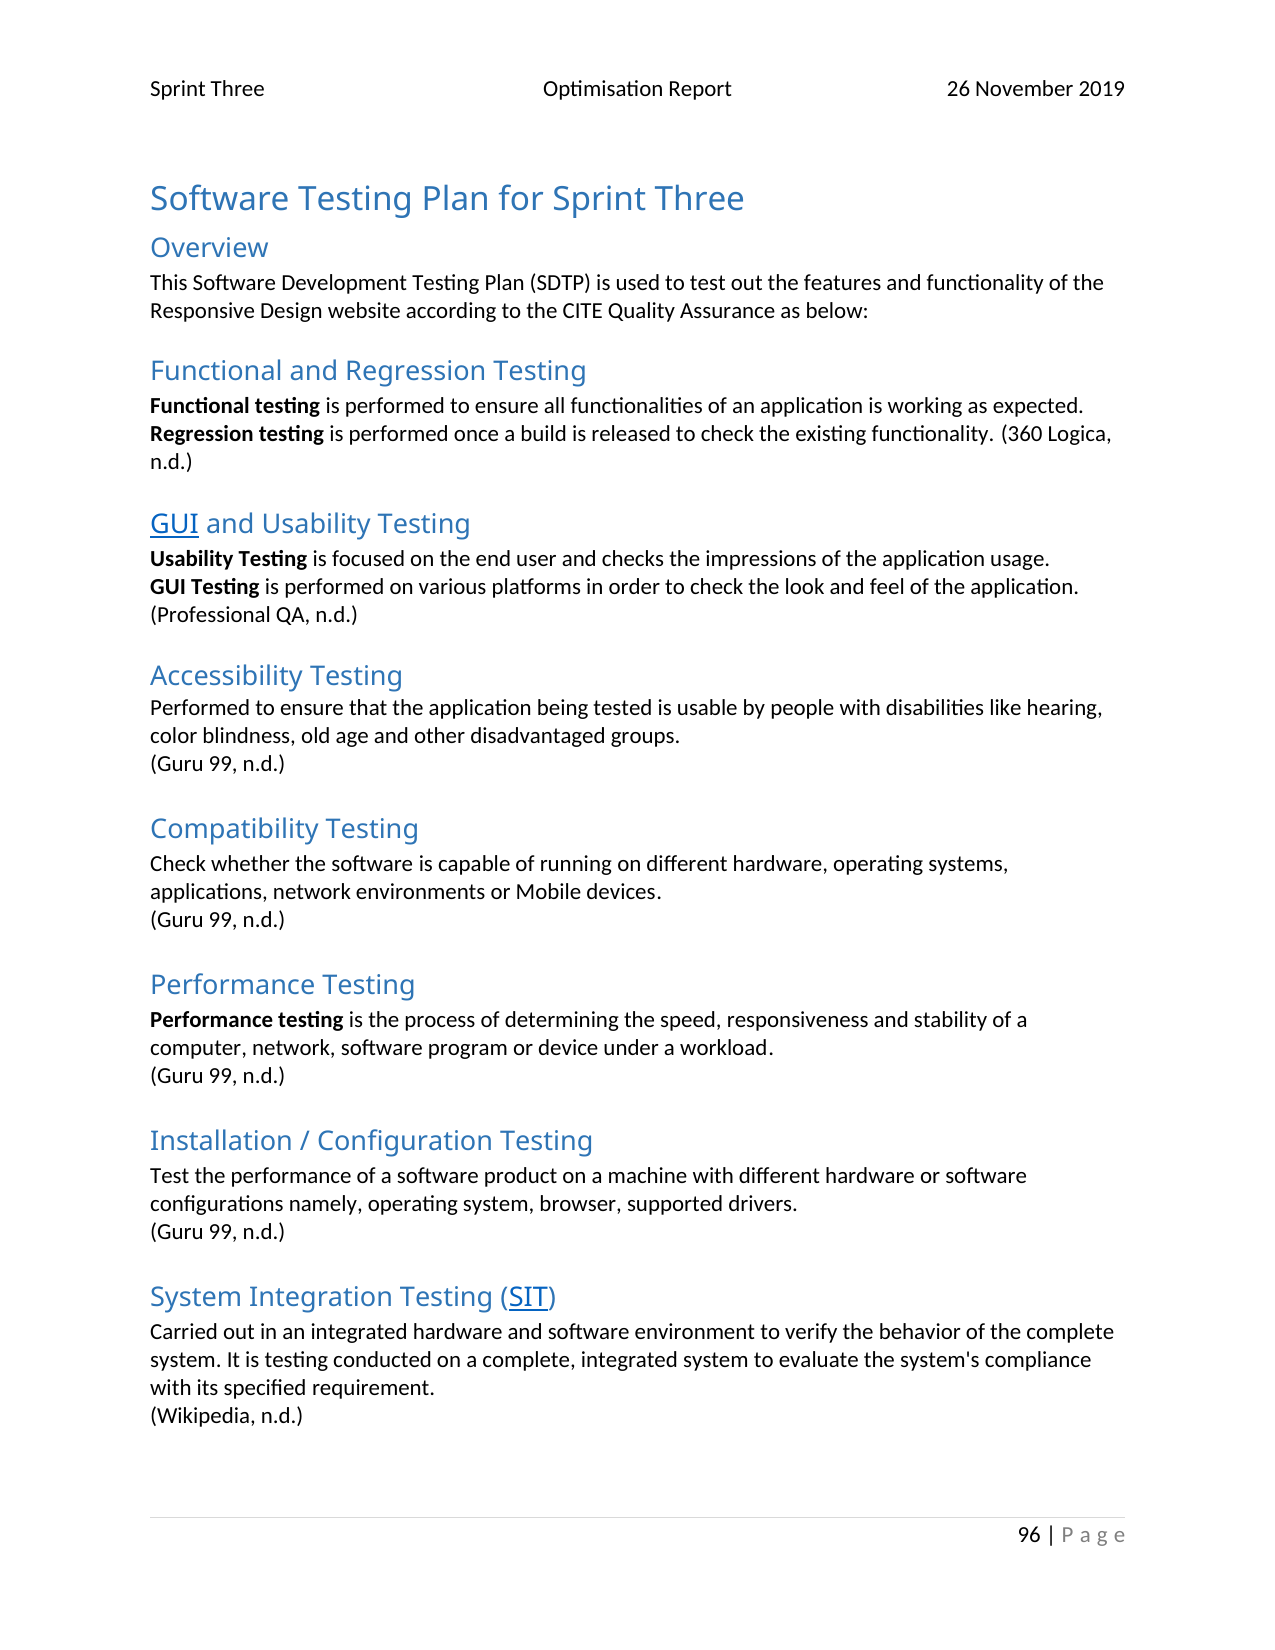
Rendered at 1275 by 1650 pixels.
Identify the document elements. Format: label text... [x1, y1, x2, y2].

text Usability Testing is focused on the end user and checks the impressions of the application usage. [150, 544, 1125, 572]
subtitle Performance Testing [150, 966, 1125, 1002]
text Performance testing is the process of determining the speed, responsiveness and stability of a computer, network, software program or device under a workload. [150, 1005, 1125, 1061]
subtitle Compatibility Testing [150, 809, 1125, 846]
text Performed to ensure that the application being tested is usable by people with disabilities like hearing, color blindness, old age and other disadvantaged groups. [150, 693, 1125, 749]
subtitle Software Testing Plan for Sprint Three [150, 175, 1125, 220]
text Accessibility Testing [150, 656, 1125, 693]
text Functional testing is performed to ensure all functionalities of an application is working as expected. [150, 391, 1125, 419]
text GUI Testing is performed on various platforms in order to check the look and feel of the application. [150, 572, 1125, 600]
text Regression testing is performed once a build is released to check the existing functionality. [150, 419, 1125, 475]
subtitle Overview [150, 228, 1125, 265]
subtitle Installation / Configuration Testing [150, 1122, 1125, 1158]
text Carried out in an integrated hardware and software environment to verify the behavior of the complete system. It is testing conducted on a complete, integrated system to evaluate the system's compliance with its specified requirement. [150, 1317, 1125, 1402]
text Test the performance of a software product on a machine with different hardware or software configurations namely, operating system, browser, supported drivers. [150, 1161, 1125, 1217]
text Check whether the software is capable of running on different hardware, operating systems, applications, network environments or Mobile devices. [150, 849, 1125, 905]
subtitle Functional and Regression Testing [150, 351, 1125, 388]
text This Software Development Testing Plan (SDTP) is used to test out the features and functionality of the Responsive Design website according to the CITE Quality Assurance as below: [150, 268, 1125, 324]
subtitle System Integration Testing (SIT) [150, 1278, 1125, 1314]
subtitle GUI and Usability Testing [150, 504, 1125, 541]
